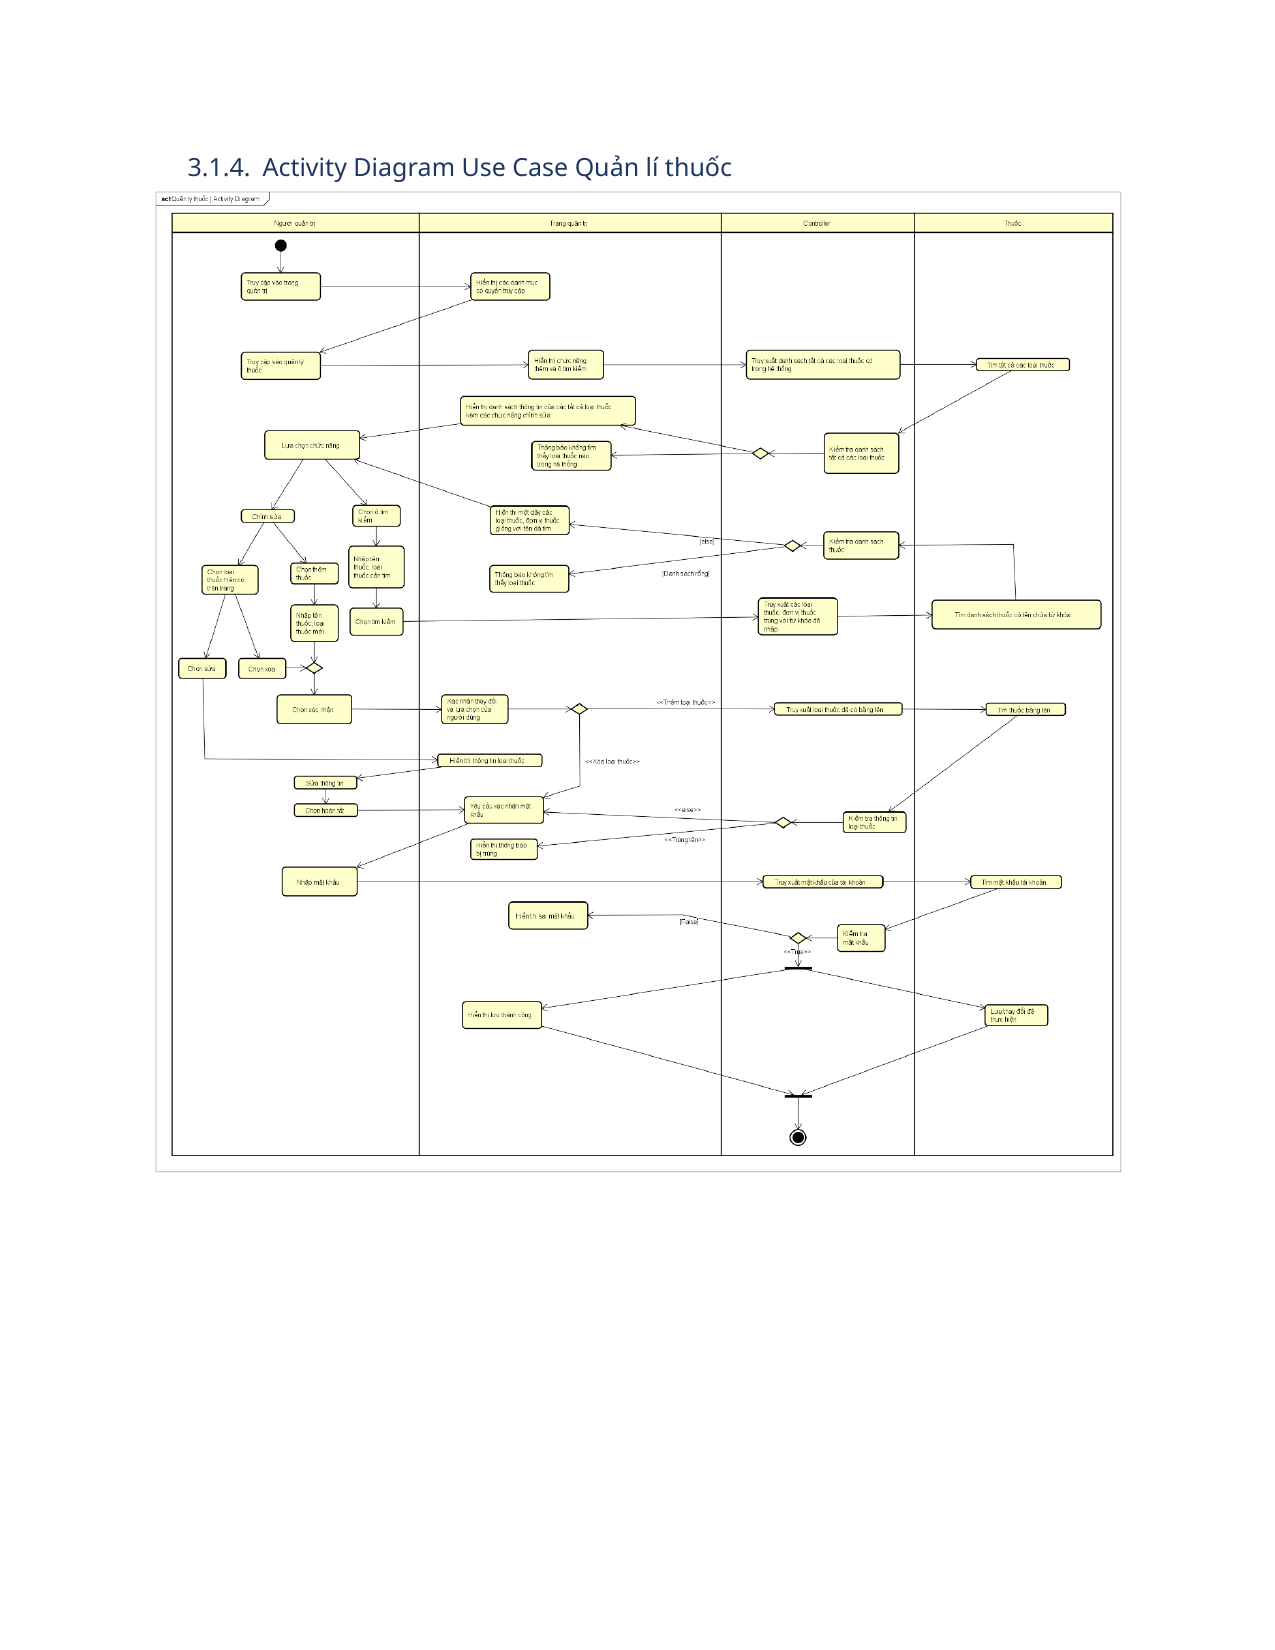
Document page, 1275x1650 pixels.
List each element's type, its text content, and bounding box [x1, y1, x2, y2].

picture [150, 186, 1125, 1177]
subtitle Activity Diagram Use Case Quản lí thuốc [187, 150, 1125, 184]
